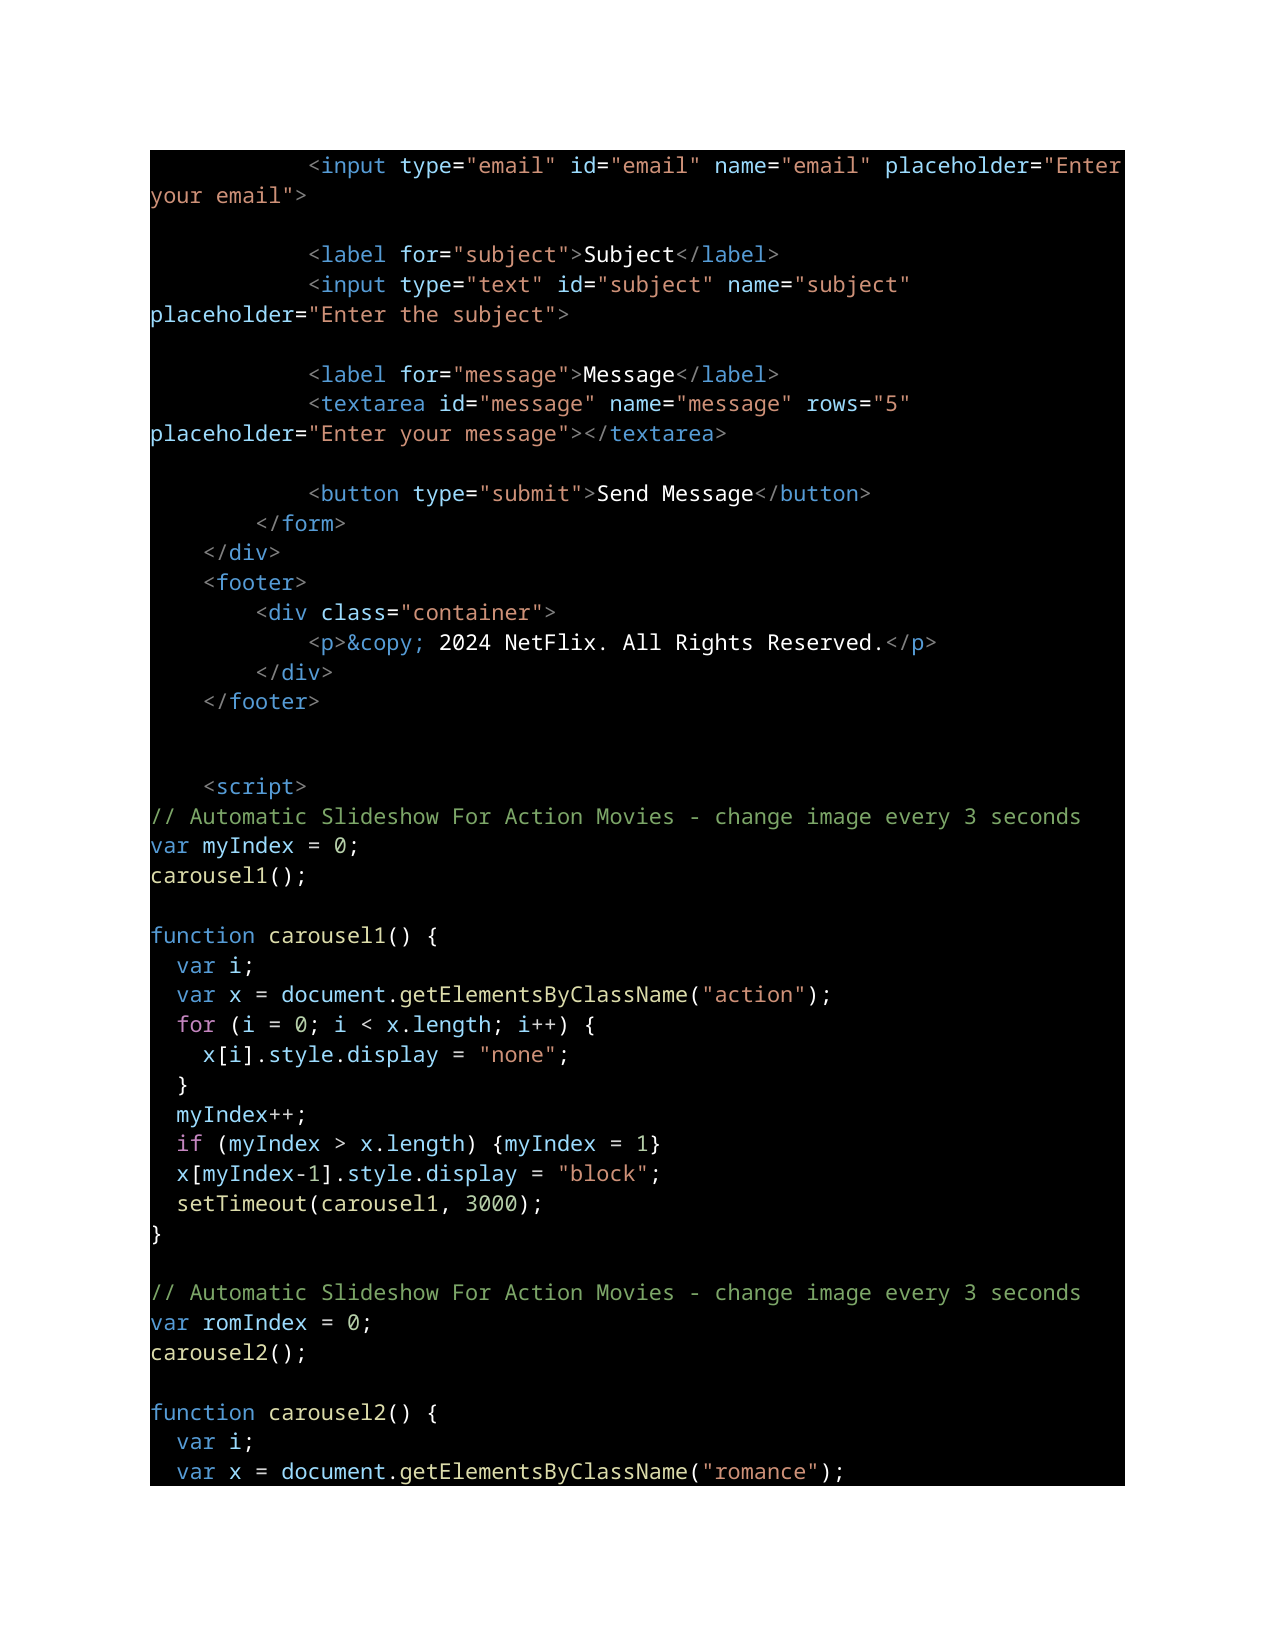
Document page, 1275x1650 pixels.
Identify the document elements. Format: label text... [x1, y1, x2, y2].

text function carousel2() { [150, 1396, 1125, 1426]
text <label for="subject">Subject</label> [150, 239, 1125, 269]
text <p>&copy; 2024 NetFlix. All Rights Reserved.</p> [150, 627, 1125, 656]
text // Automatic Slideshow For Action Movies - change image every 3 seconds [150, 1277, 1125, 1307]
text } [150, 1218, 1125, 1247]
text var x = document.getElementsByClassName("romance"); [150, 1456, 1125, 1486]
text </div> [150, 537, 1125, 567]
text <input type="email" id="email" name="email" placeholder="Enter your email"> [150, 150, 1125, 209]
text <label for="message">Message</label> [150, 358, 1125, 388]
text <footer> [150, 567, 1125, 597]
text x[myIndex-1].style.display = "block"; [150, 1158, 1125, 1188]
text var myIndex = 0; [150, 830, 1125, 860]
text myIndex++; [150, 1098, 1125, 1128]
text <textarea id="message" name="message" rows="5" placeholder="Enter your message"></textarea> [150, 388, 1125, 448]
text // Automatic Slideshow For Action Movies - change image every 3 seconds [150, 801, 1125, 830]
text <div class="container"> [150, 597, 1125, 627]
text } [150, 1069, 1125, 1098]
text <button type="submit">Send Message</button> [150, 478, 1125, 507]
text var i; [150, 1426, 1125, 1456]
text var romIndex = 0; [150, 1307, 1125, 1337]
text </form> [150, 507, 1125, 537]
text var i; [150, 949, 1125, 979]
text <script> [150, 771, 1125, 801]
text carousel1(); [150, 860, 1125, 890]
text </div> [150, 656, 1125, 686]
text </footer> [150, 686, 1125, 716]
text <input type="text" id="subject" name="subject" placeholder="Enter the subject"> [150, 269, 1125, 329]
text function carousel1() { [150, 920, 1125, 949]
text x[i].style.display = "none"; [150, 1039, 1125, 1069]
text for (i = 0; i < x.length; i++) { [150, 1009, 1125, 1039]
text setTimeout(carousel1, 3000); [150, 1188, 1125, 1218]
text var x = document.getElementsByClassName("action"); [150, 979, 1125, 1009]
text carousel2(); [150, 1337, 1125, 1367]
text if (myIndex > x.length) {myIndex = 1} [150, 1128, 1125, 1158]
